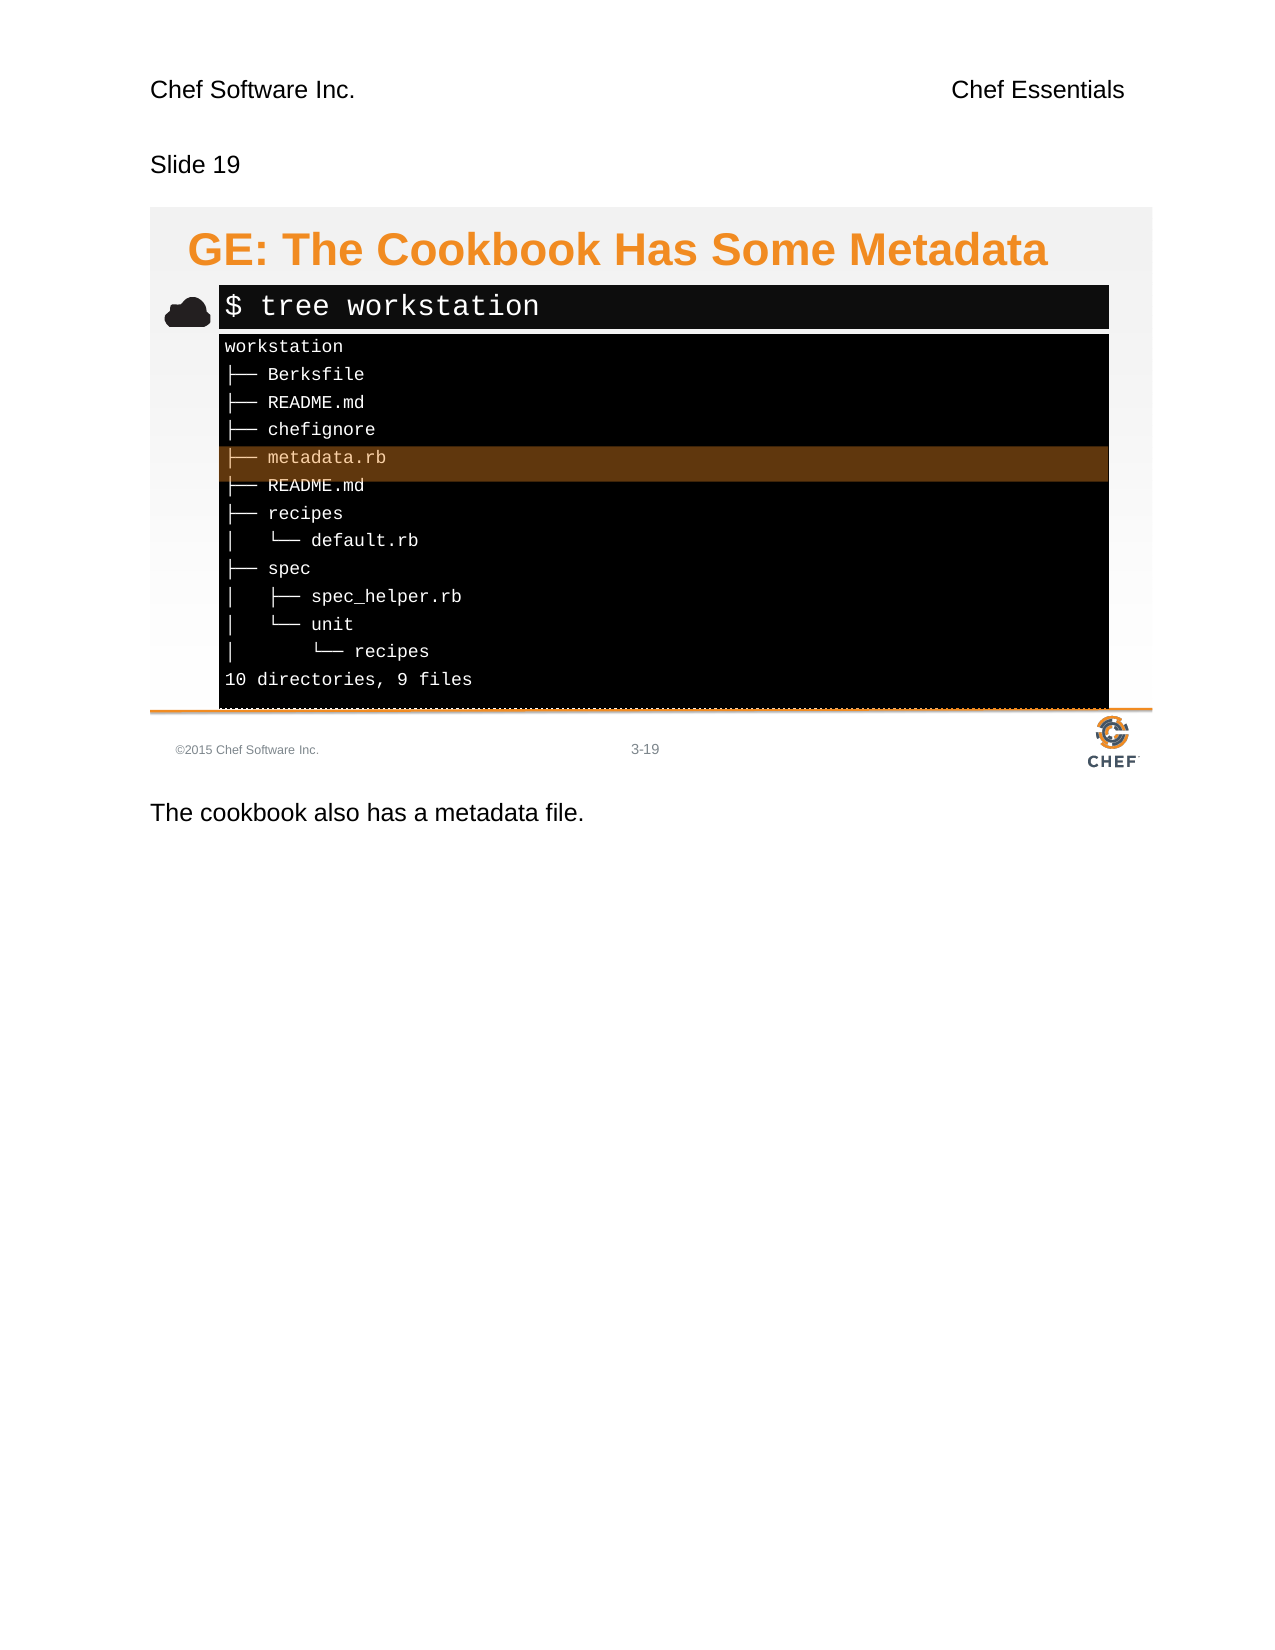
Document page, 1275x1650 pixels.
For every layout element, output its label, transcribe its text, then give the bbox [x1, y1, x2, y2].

text The cookbook also has a metadata file. [150, 798, 1125, 826]
text Slide 19 [150, 150, 1125, 179]
